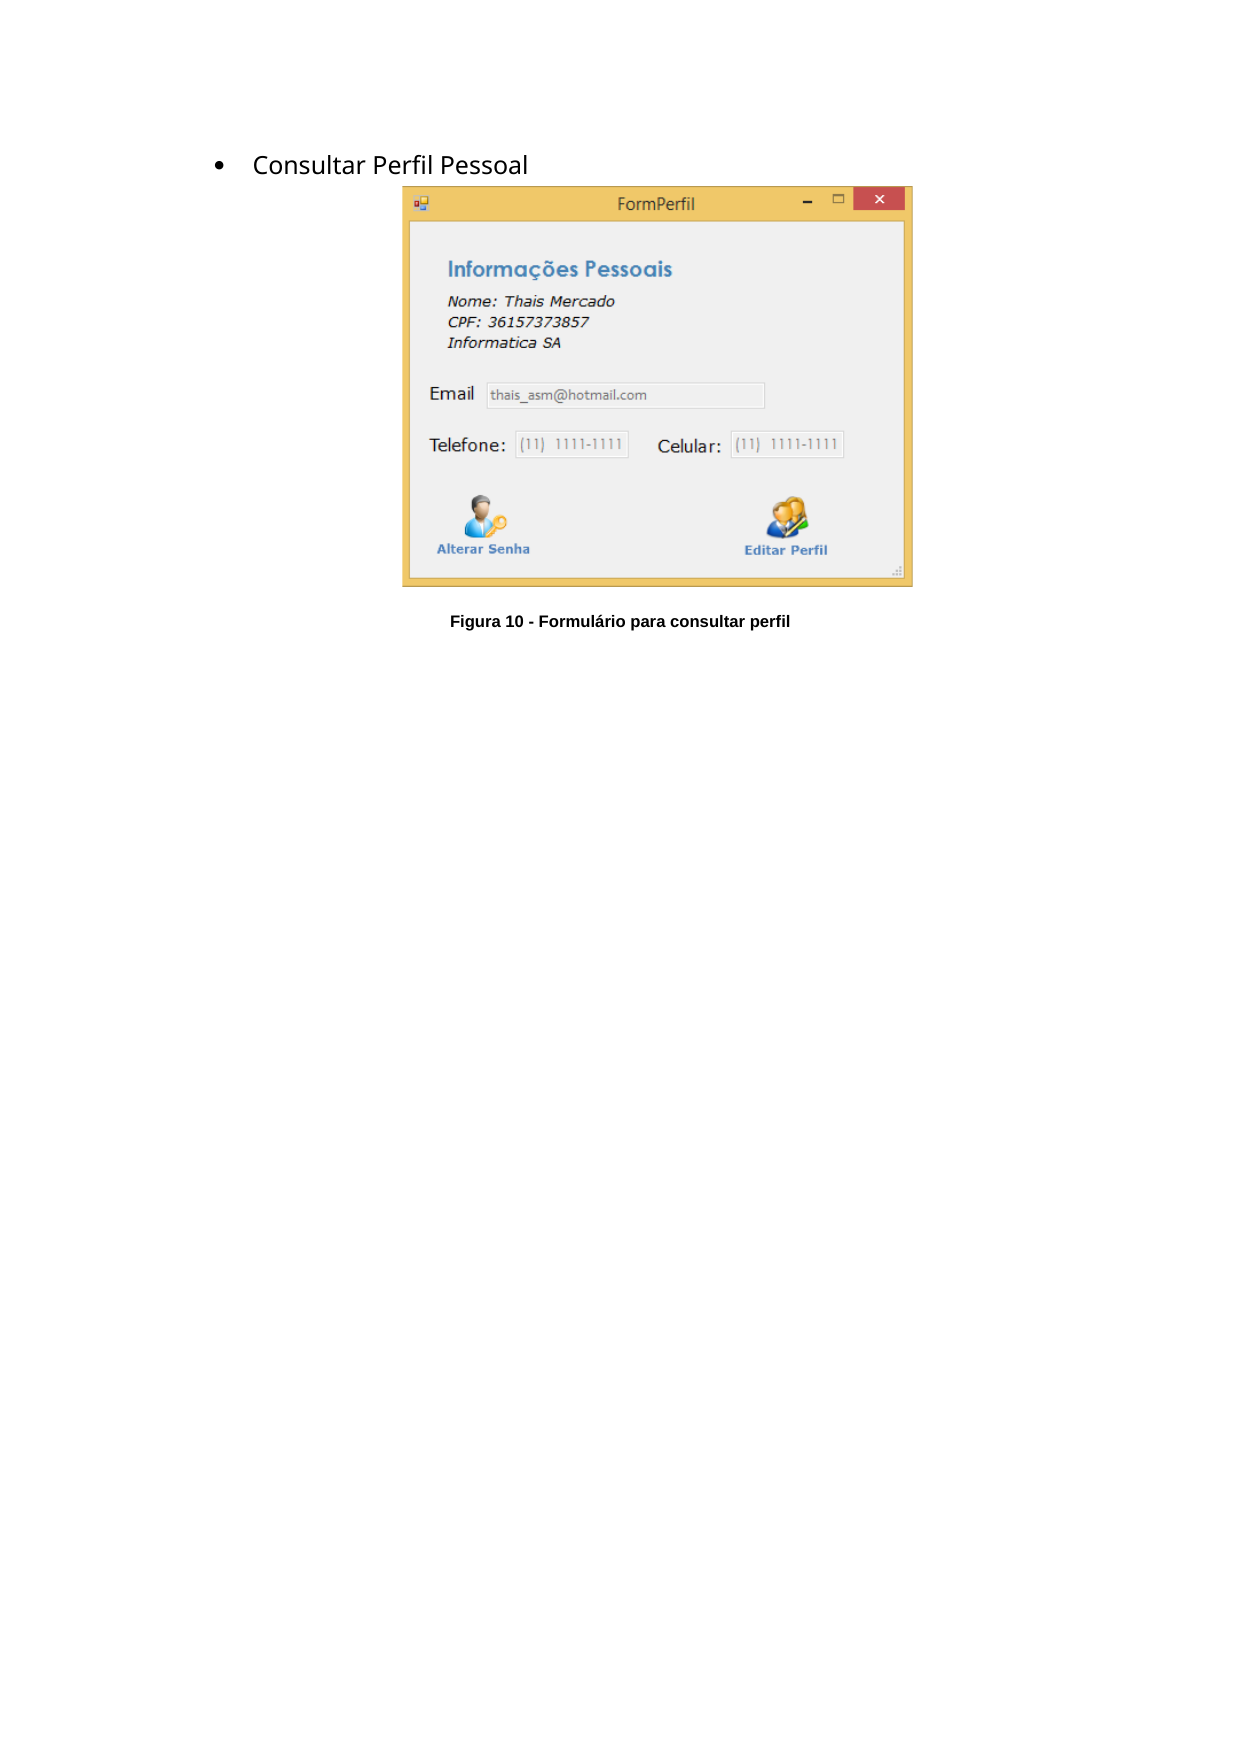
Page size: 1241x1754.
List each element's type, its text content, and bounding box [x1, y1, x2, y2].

picture [402, 186, 913, 587]
list Consultar Perfil Pessoal [215, 148, 1063, 182]
